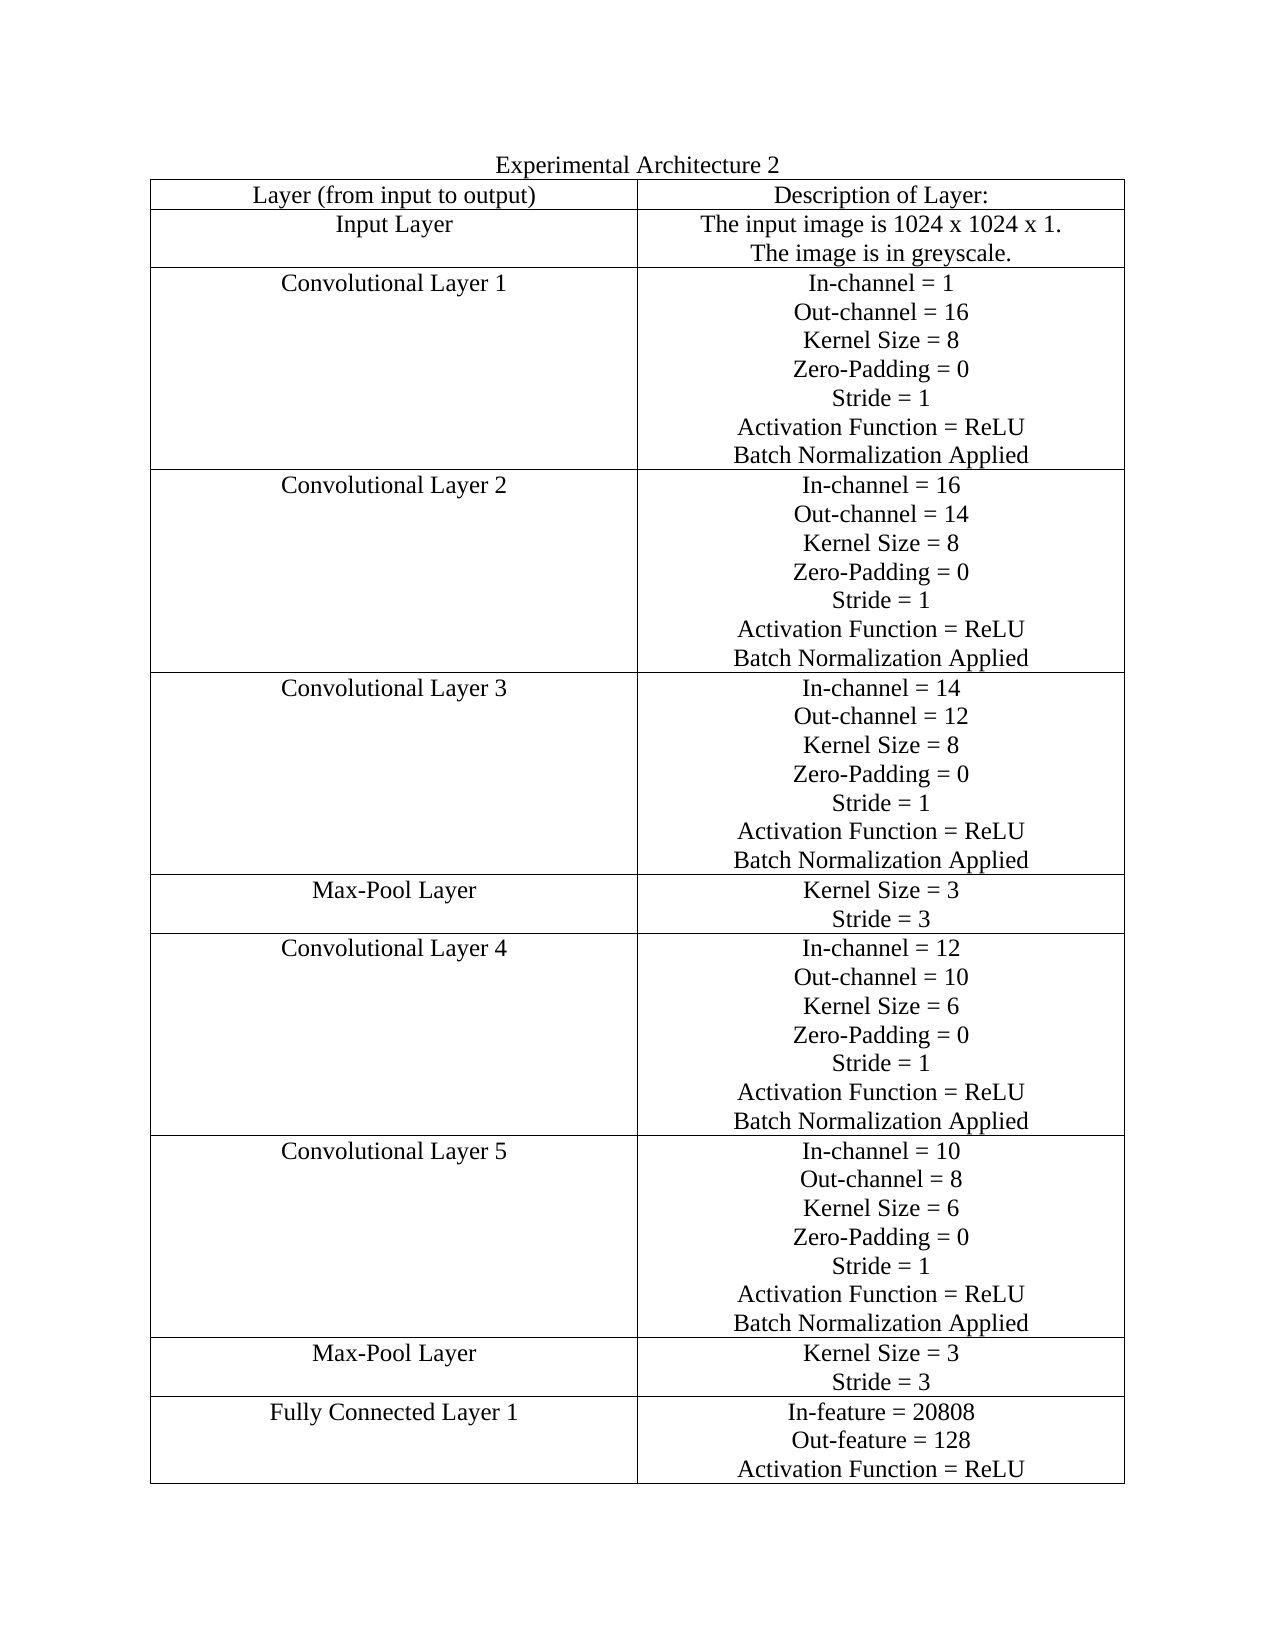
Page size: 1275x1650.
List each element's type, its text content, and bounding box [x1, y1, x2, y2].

table_cell Max-Pool Layer [151, 875, 637, 932]
table_cell Convolutional Layer 1 [151, 268, 637, 469]
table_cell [151, 1397, 637, 1483]
table_cell In-channel = 14 Out-channel = 12 Kernel Size = 8 Zero-Padding = 0 Stride = 1 Activation Function = ReLU Batch Normalization Applied [638, 673, 1124, 874]
table_cell Kernel Size = 3 Stride = 3 [638, 1338, 1124, 1396]
table_cell In-channel = 12 Out-channel = 10 Kernel Size = 6 Zero-Padding = 0 Stride = 1 Activation Function = ReLU Batch Normalization Applied [638, 934, 1124, 1135]
text Experimental Architecture 2 [150, 150, 1125, 179]
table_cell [638, 1397, 1124, 1483]
table_cell Max-Pool Layer [151, 1338, 637, 1396]
table_header Description of Layer: [638, 180, 1124, 208]
table_cell Convolutional Layer 4 [151, 934, 637, 1135]
table_cell Convolutional Layer 3 [151, 673, 637, 874]
table_cell The input image is 1024 x 1024 x 1. The image is in greyscale. [638, 210, 1124, 267]
table_cell In-channel = 16 Out-channel = 14 Kernel Size = 8 Zero-Padding = 0 Stride = 1 Activation Function = ReLU Batch Normalization Applied [638, 470, 1124, 672]
table_cell Convolutional Layer 5 [151, 1136, 637, 1337]
table_cell In-channel = 1 Out-channel = 16 Kernel Size = 8 Zero-Padding = 0 Stride = 1 Activation Function = ReLU Batch Normalization Applied [638, 268, 1124, 469]
table_cell In-channel = 10 Out-channel = 8 Kernel Size = 6 Zero-Padding = 0 Stride = 1 Activation Function = ReLU Batch Normalization Applied [638, 1136, 1124, 1337]
table_header Layer (from input to output) [151, 180, 637, 208]
table_cell Kernel Size = 3 Stride = 3 [638, 875, 1124, 932]
table_cell Input Layer [151, 210, 637, 267]
table_cell Convolutional Layer 2 [151, 470, 637, 672]
